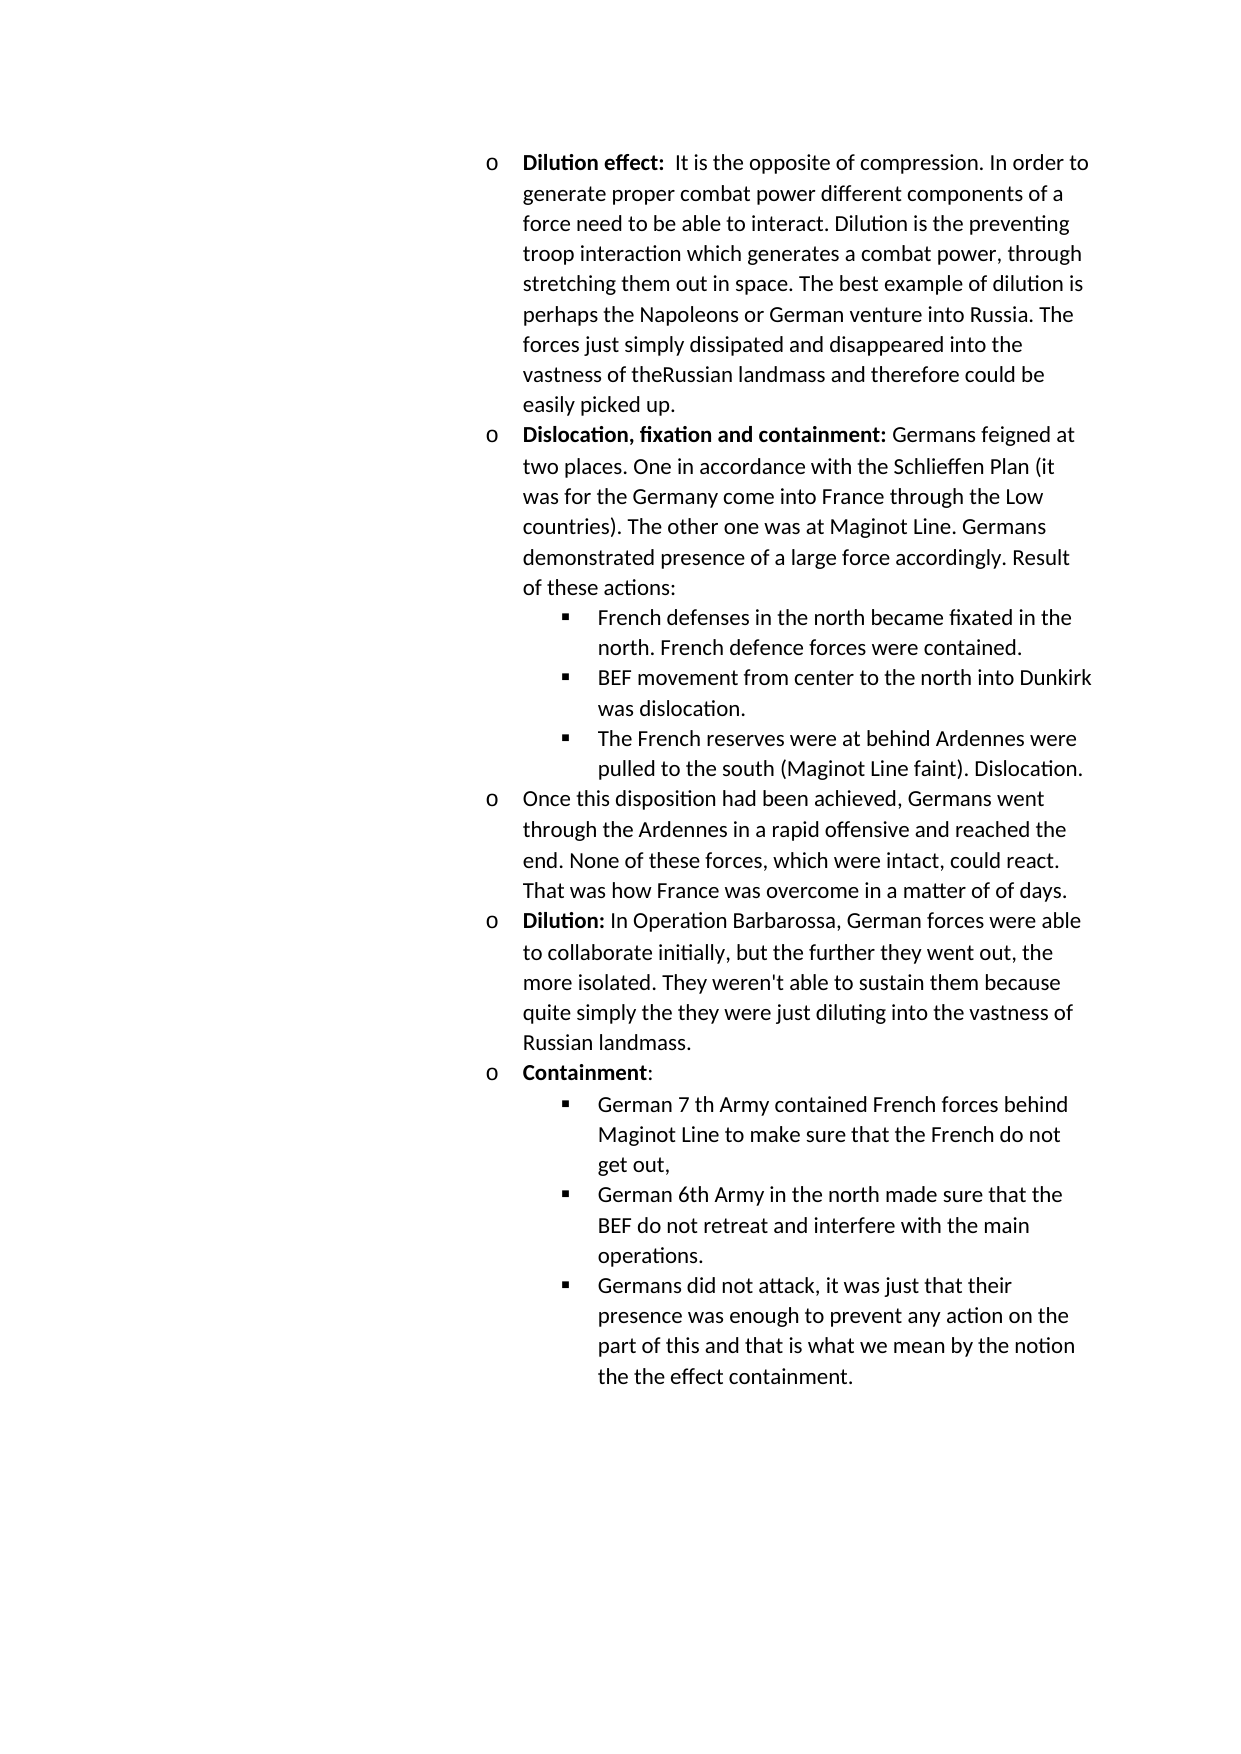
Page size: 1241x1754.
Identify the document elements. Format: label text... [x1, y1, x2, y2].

list Germans did not attack, it was just that their presence was enough to prevent any action on the part of this and that is what we mean by the notion the the effect containment. [560, 1271, 1093, 1390]
list BEF movement from center to the north into Dunkirk was dislocation. [560, 663, 1093, 722]
list The French reserves were at behind Ardennes were pulled to the south (Maginot Line faint). Dislocation. [560, 724, 1093, 782]
list German 6th Army in the north made sure that the BEF do not retreat and interfere with the main operations. [560, 1181, 1093, 1269]
list French defenses in the north became fixated in the north. French defence forces were contained. [560, 603, 1093, 661]
list Dilution: In Operation Barbarossa, German forces were able to collaborate initially, but the further they went out, the more isolated. They weren't able to sustain them because quite simply the they were just diluting into the vastness of Russian landmass. [485, 906, 1093, 1056]
list Containment: [485, 1058, 1093, 1088]
list Dislocation, fixation and containment: Germans feigned at two places. One in accordance with the Schlieffen Plan (it was for the Germany come into France through the Low countries). The other one was at Maginot Line. Germans demonstrated presence of a large force accordingly. Result of these actions: [485, 421, 1093, 601]
list German 7 th Army contained French forces behind Maginot Line to make sure that the French do not get out, [560, 1090, 1093, 1178]
list Dilution effect: It is the opposite of compression. In order to generate proper combat power different components of a force need to be able to interact. Dilution is the preventing troop interaction which generates a combat power, through stretching them out in space. The best example of dilution is perhaps the Napoleons or German venture into Russia. The forces just simply dissipated and disappeared into the vastness of theRussian landmass and therefore could be easily picked up. [485, 148, 1093, 418]
list Once this disposition had been achieved, Germans went through the Ardennes in a rapid offensive and reached the end. None of these forces, which were intact, could react. That was how France was overcome in a matter of of days. [485, 784, 1093, 904]
